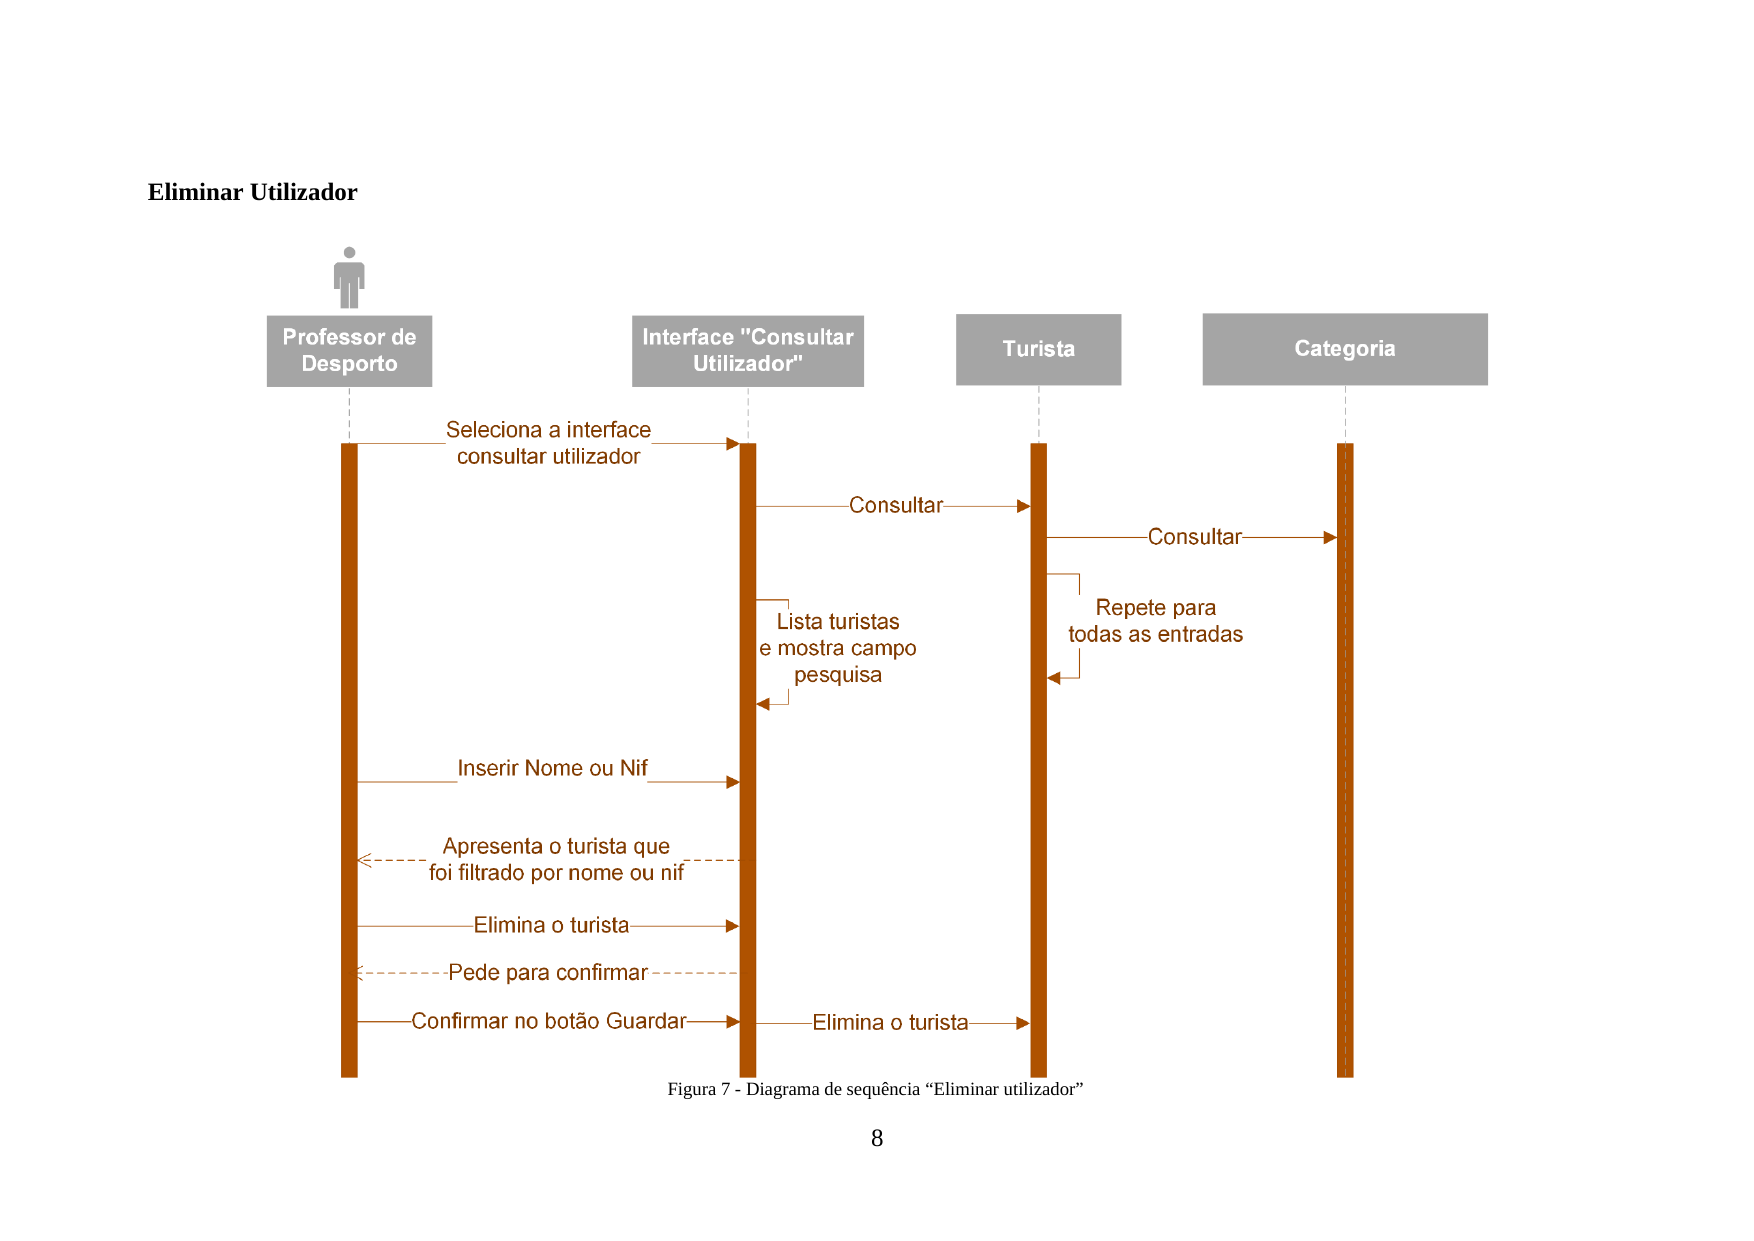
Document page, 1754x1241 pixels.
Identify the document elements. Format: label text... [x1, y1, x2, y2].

picture [265, 233, 1489, 1120]
text Eliminar Utilizador [148, 177, 1606, 206]
